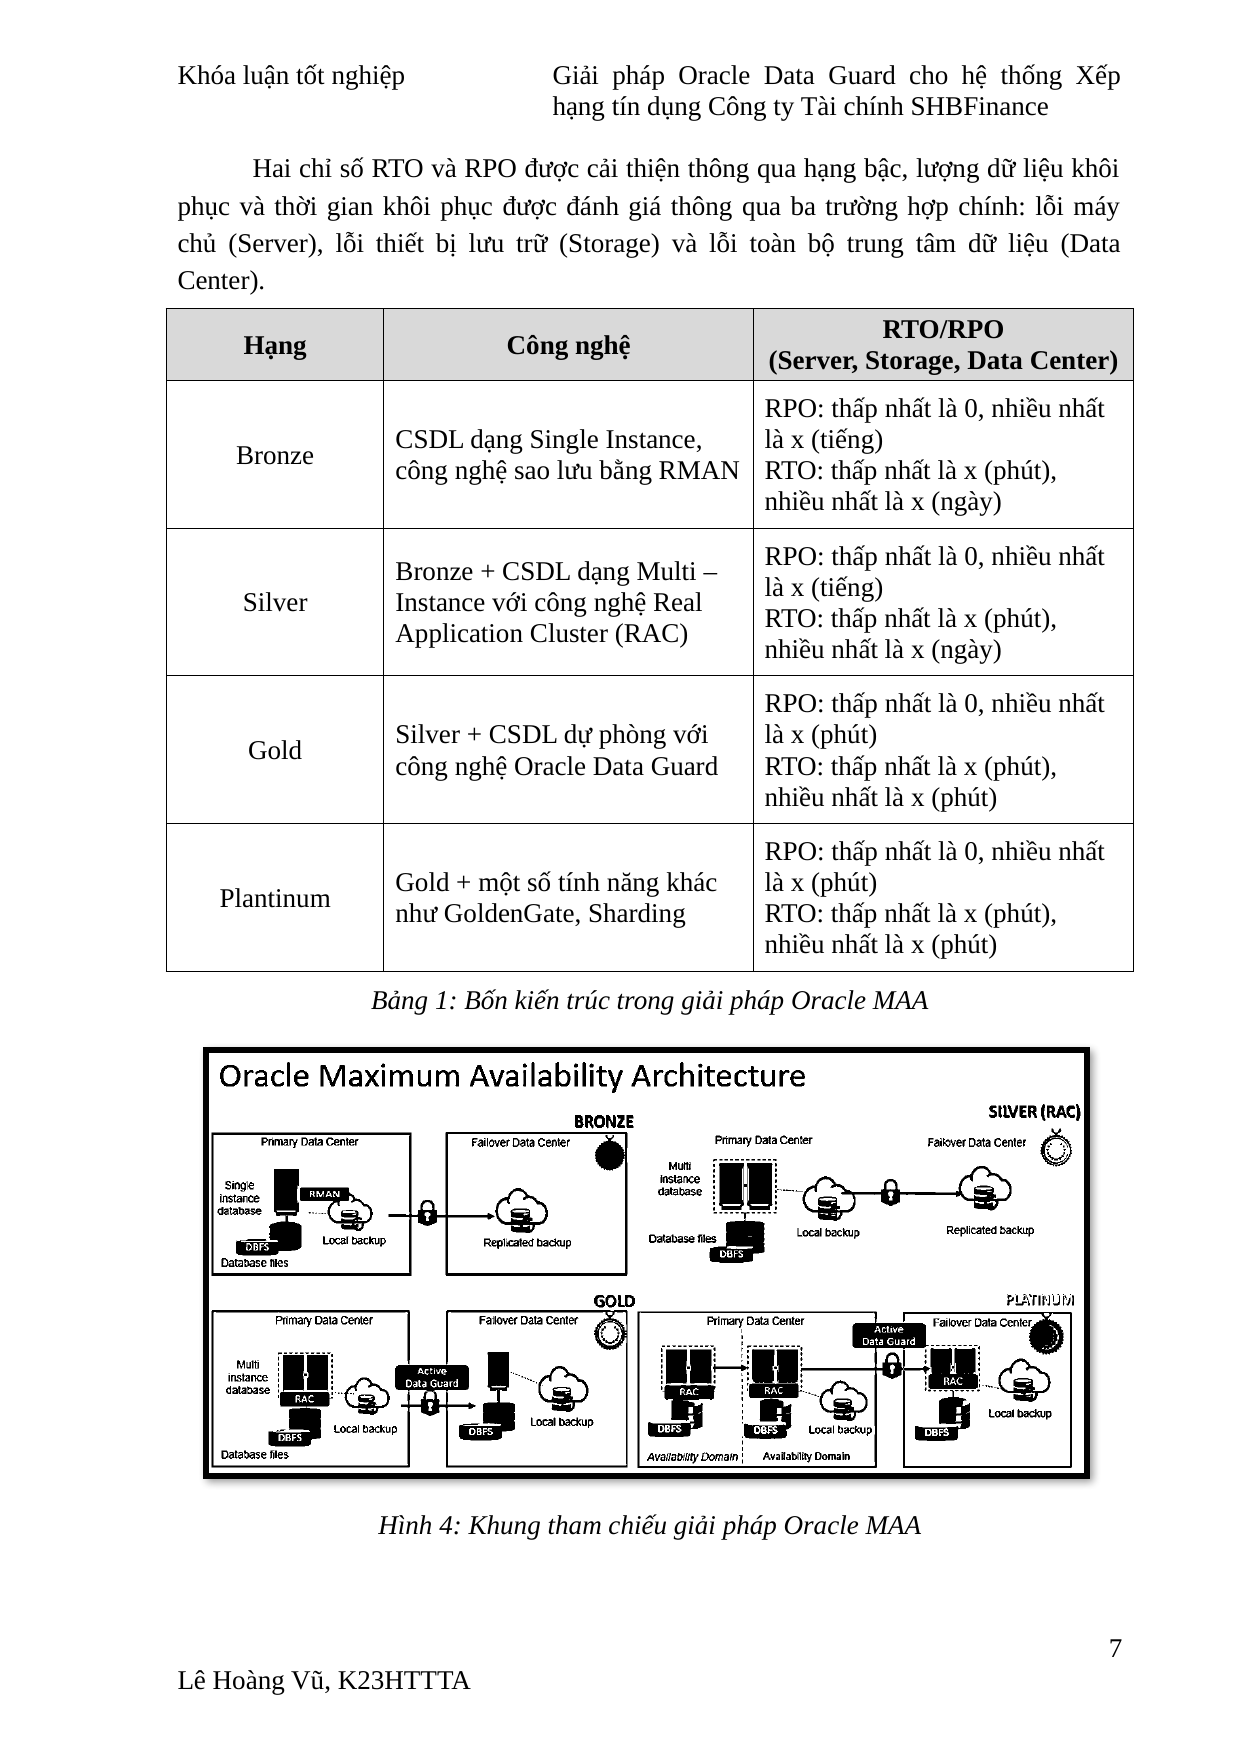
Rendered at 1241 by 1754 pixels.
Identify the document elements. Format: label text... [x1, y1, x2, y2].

text Hai chỉ số RTO và RPO được cải thiện thông qua hạng bậc, lượng dữ liệu khôi phục và thời gian khôi phục được đánh giá thông qua ba trường hợp chính: lỗi máy chủ (Server), lỗi thiết bị lưu trữ (Storage) và lỗi toàn bộ trung tâm dữ liệu (Data Center). [177, 152, 1122, 296]
table_cell RPO: thấp nhất là 0, nhiều nhất là x (phút) RTO: thấp nhất là x (phút), nhiều nhất là x (phút) [754, 824, 1133, 971]
table_cell Gold + một số tính năng khác như GoldenGate, Sharding [384, 824, 753, 971]
table_cell CSDL dạng Single Instance, công nghệ sao lưu bằng RMAN [384, 381, 753, 528]
table_cell RPO: thấp nhất là 0, nhiều nhất là x (tiếng) RTO: thấp nhất là x (phút), nhiều nhất là x (ngày) [754, 381, 1133, 528]
table_cell Gold [167, 676, 383, 823]
table_cell RPO: thấp nhất là 0, nhiều nhất là x (tiếng) RTO: thấp nhất là x (phút), nhiều nhất là x (ngày) [754, 529, 1133, 675]
table_cell Silver + CSDL dự phòng với công nghệ Oracle Data Guard [384, 676, 753, 823]
text Hình 4: Khung tham chiếu giải pháp Oracle MAA [177, 1509, 1122, 1540]
table_header RTO/RPO (Server, Storage, Data Center) [754, 309, 1133, 380]
table_cell RPO: thấp nhất là 0, nhiều nhất là x (phút) RTO: thấp nhất là x (phút), nhiều nhất là x (phút) [754, 676, 1133, 823]
table_header Hạng [167, 309, 383, 380]
table_header Công nghệ [384, 309, 753, 380]
table_cell Bronze [167, 381, 383, 528]
text Bảng 1: Bốn kiến trúc trong giải pháp Oracle MAA [177, 984, 1122, 1016]
table_cell Bronze + CSDL dạng Multi – Instance với công nghệ Real Application Cluster (RAC) [384, 529, 753, 675]
table_cell Plantinum [167, 824, 383, 971]
table_cell Silver [167, 529, 383, 675]
